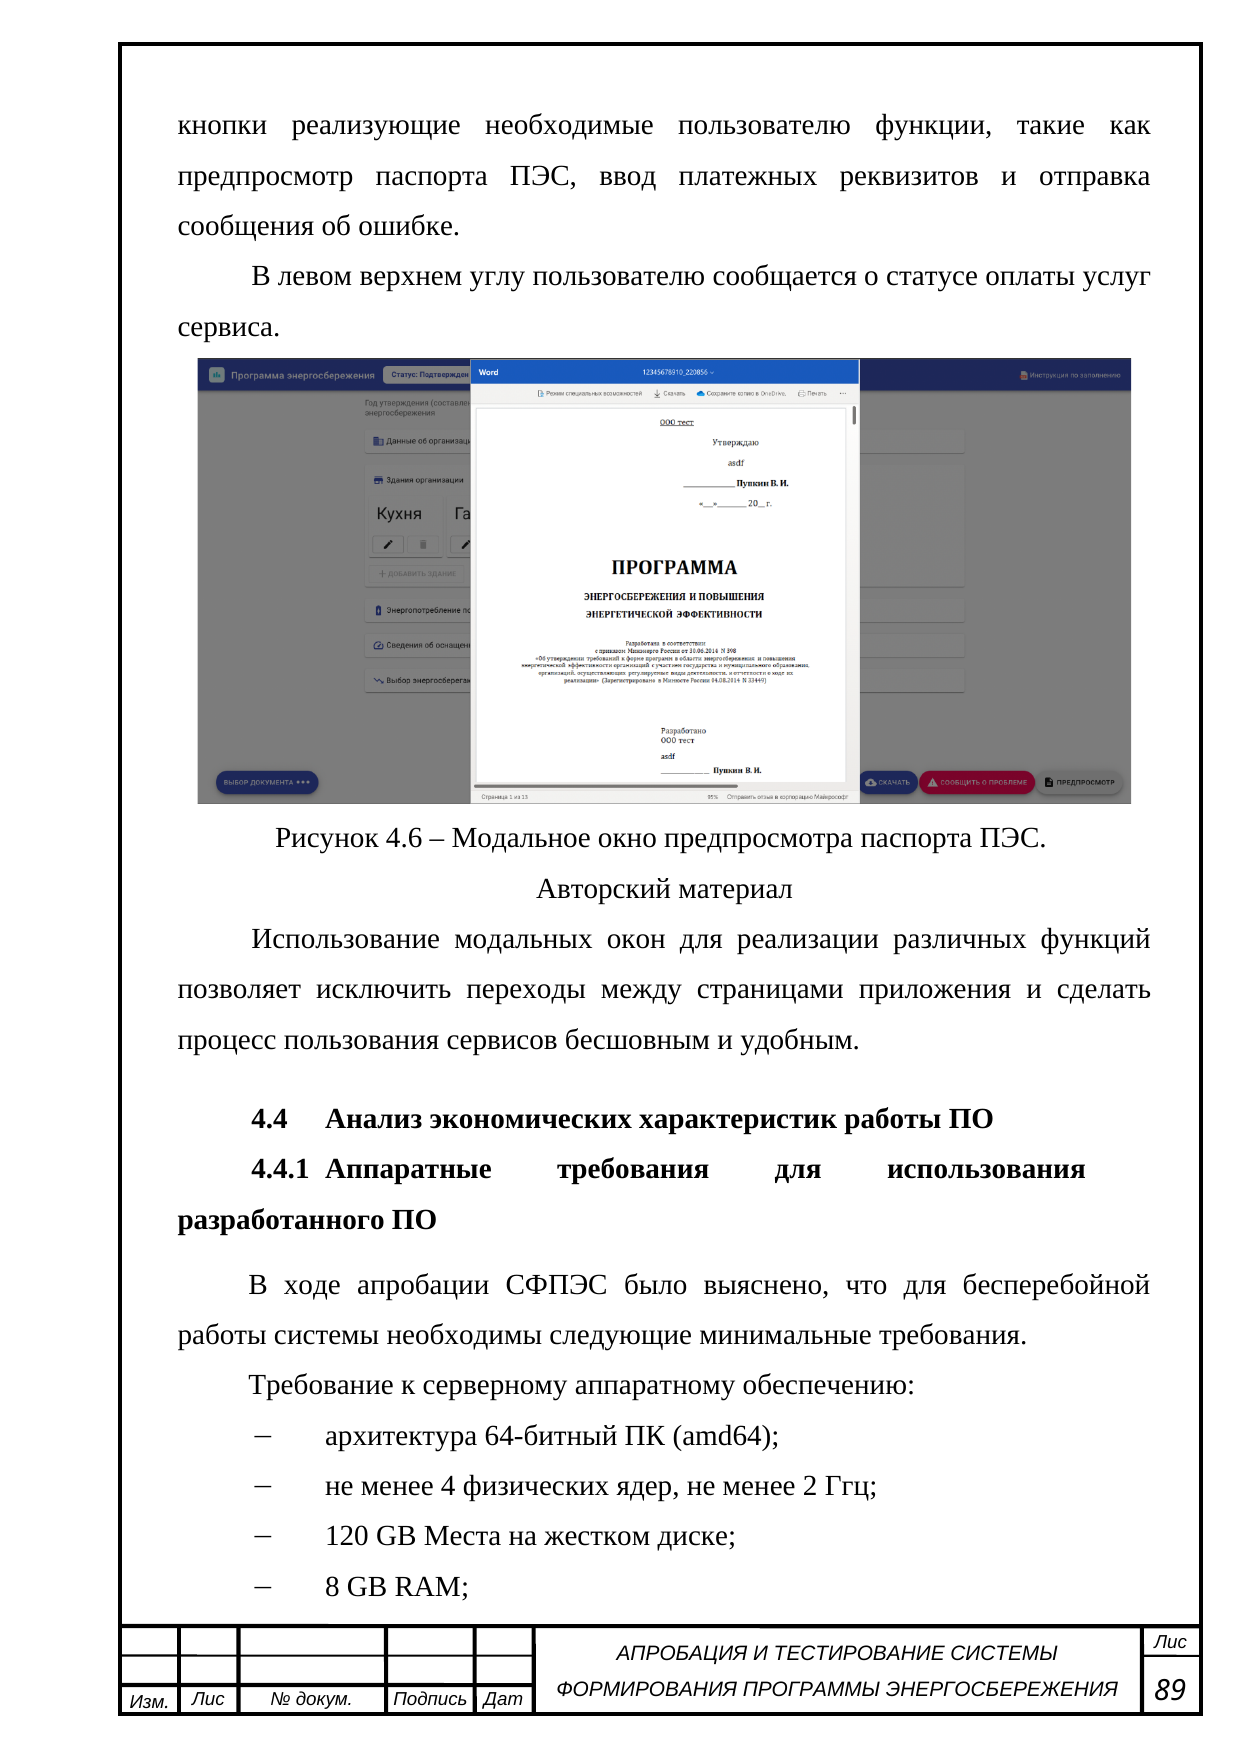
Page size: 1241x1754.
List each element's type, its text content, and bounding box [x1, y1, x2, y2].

text Рисунок 4.6 – Модальное окно предпросмотра паспорта ПЭС. Авторский материал [177, 821, 1152, 904]
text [177, 107, 1152, 242]
list 120 GB Места на жестком диске; [177, 1518, 1152, 1552]
text Использование модальных окон для реализации различных функций позволяет исключить переходы между страницами приложения и сделать процесс пользования сервисов бесшовным и удобным. [177, 921, 1152, 1055]
list 8 GB RAM; [177, 1569, 1152, 1603]
text В ходе апробации СФПЭС было выяснено, что для бесперебойной работы системы необходимы следующие минимальные требования. [177, 1267, 1152, 1351]
text Требование к серверному аппаратному обеспечению: [177, 1367, 1152, 1401]
list архитектура 64-битный ПК (amd64); [177, 1418, 1152, 1451]
subtitle Аппаратные требования для использования разработанного ПО [177, 1152, 1152, 1235]
list не менее 4 физических ядер, не менее 2 Ггц; [177, 1468, 1152, 1502]
subtitle Анализ экономических характеристик работы ПО [177, 1101, 1152, 1135]
picture [197, 358, 1132, 804]
text В левом верхнем углу пользователю сообщается о статусе оплаты услуг сервиса. [177, 258, 1152, 342]
